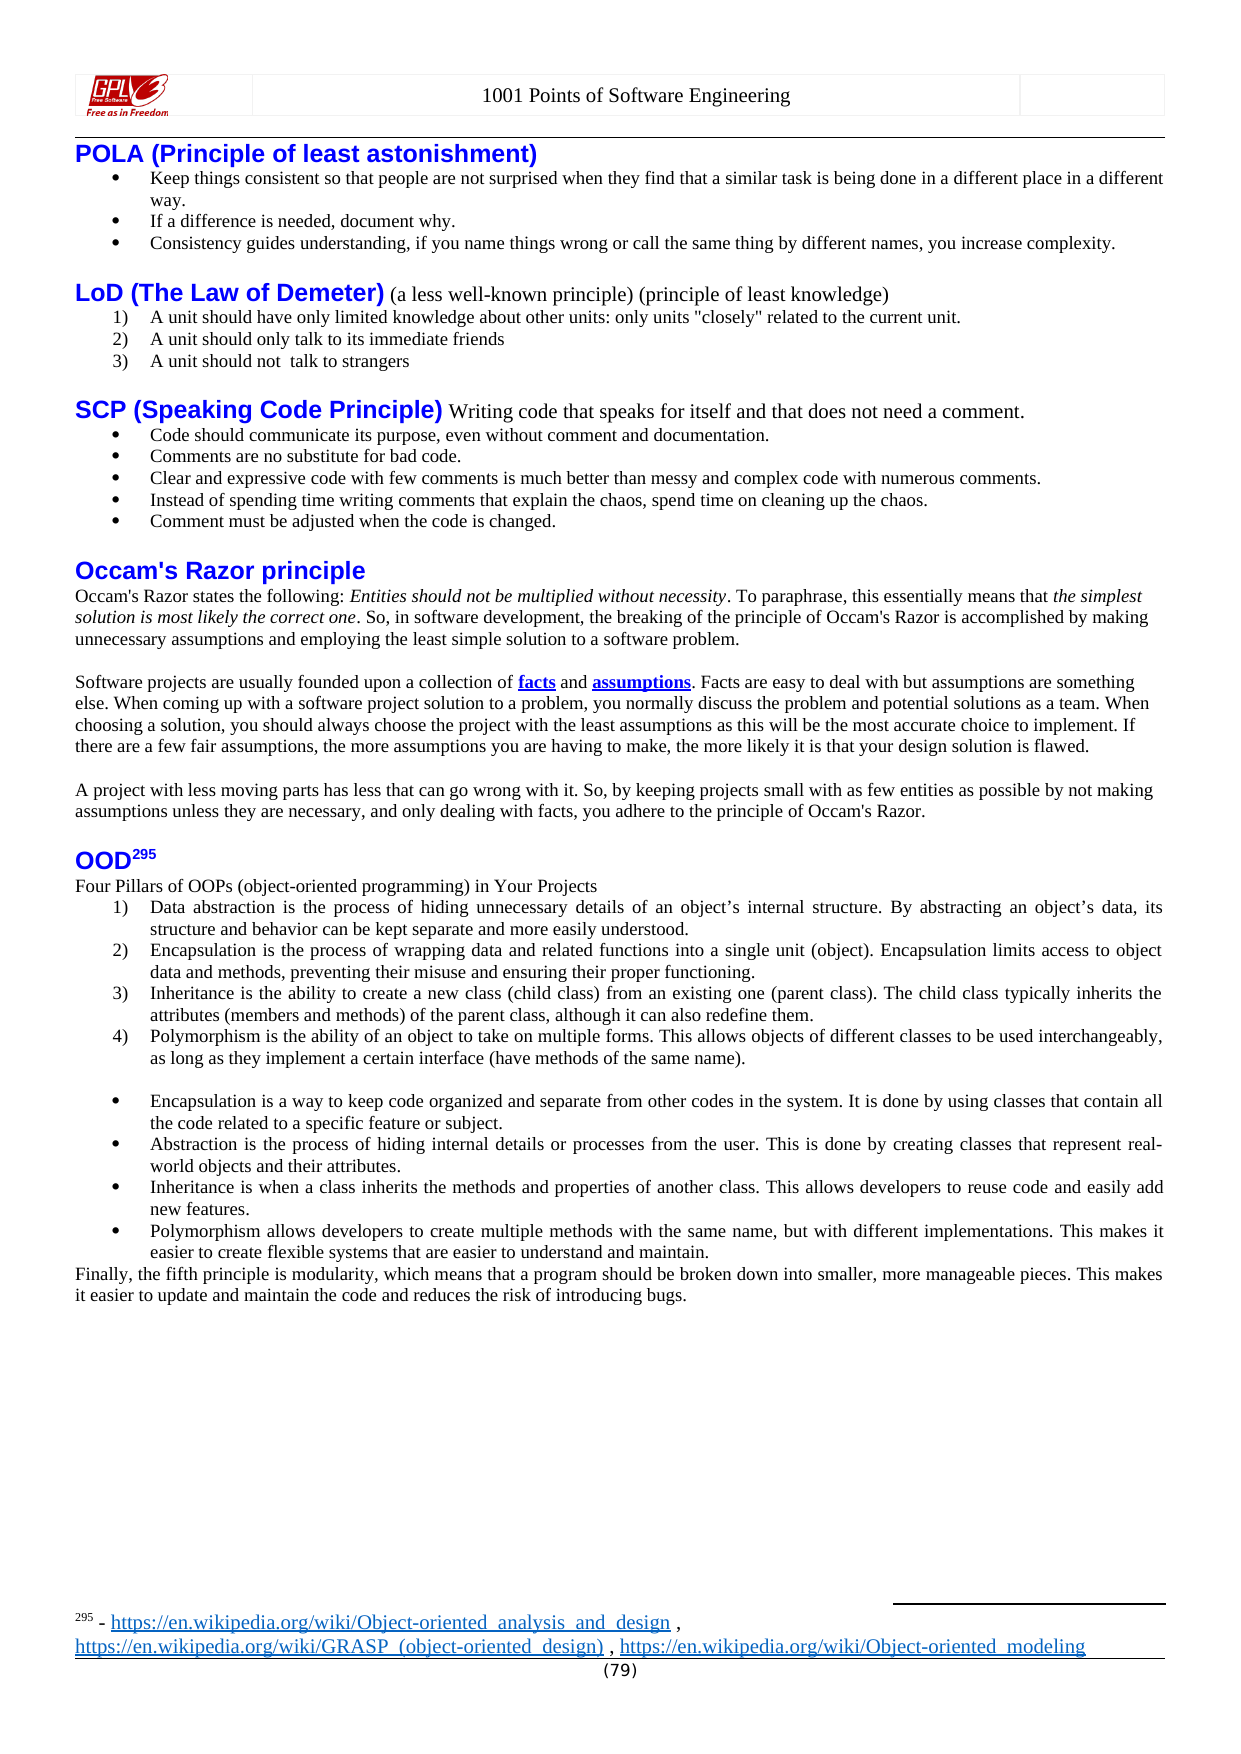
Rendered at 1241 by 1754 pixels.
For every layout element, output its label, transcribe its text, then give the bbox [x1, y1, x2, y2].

subtitle OOD [75, 846, 1165, 874]
list Comments are no substitute for bad code. [112, 445, 1165, 467]
list Inheritance is when a class inherits the methods and properties of another class. This allows developers to reuse code and easily add new features. [112, 1176, 1165, 1219]
list Polymorphism allows developers to create multiple methods with the same name, but with different implementations. This makes it easier to create flexible systems that are easier to understand and maintain. [112, 1219, 1165, 1263]
subtitle POLA (Principle of least astonishment) [75, 138, 1165, 167]
text Occam's Razor states the following: Entities should not be multiplied without necessity. To paraphrase, this essentially means that the simplest solution is most likely the correct one. So, in software development, the breaking of the principle of Occam's Razor is accomplished by making unnecessary assumptions and employing the least simple solution to a software problem. [75, 584, 1165, 649]
list Encapsulation is the process of wrapping data and related functions into a single unit (object). Encapsulation limits access to object data and methods, preventing their misuse and ensuring their proper functioning. [112, 939, 1165, 982]
list Keep things consistent so that people are not surprised when they find that a similar task is being done in a different place in a different way. [112, 167, 1165, 210]
list Comment must be adjusted when the code is changed. [112, 510, 1165, 532]
list Instead of spending time writing comments that explain the chaos, spend time on cleaning up the chaos. [112, 488, 1165, 510]
text Finally, the fifth principle is modularity, which means that a program should be broken down into smaller, more manageable pieces. This makes it easier to update and maintain the code and reduces the risk of introducing bugs. [75, 1263, 1165, 1306]
picture [86, 74, 168, 116]
list If a difference is needed, document why. [112, 210, 1165, 232]
list Code should communicate its purpose, even without comment and documentation. [112, 424, 1165, 445]
text Four Pillars of OOPs (object-oriented programming) in Your Projects [75, 874, 1165, 896]
list Polymorphism is the ability of an object to take on multiple forms. This allows objects of different classes to be used interchangeably, as long as they implement a certain interface (have methods of the same name). [112, 1025, 1165, 1068]
list A unit should not talk to strangers [112, 349, 1165, 371]
list Data abstraction is the process of hiding unnecessary details of an object’s internal structure. By abstracting an object’s data, its structure and behavior can be kept separate and more easily understood. [112, 896, 1165, 939]
text LoD (The Law of Demeter) (a less well-known principle) (principle of least knowledge) [75, 278, 1165, 306]
list Abstraction is the process of hiding internal details or processes from the user. This is done by creating classes that represent real-world objects and their attributes. [112, 1133, 1165, 1176]
list Inheritance is the ability to create a new class (child class) from an existing one (parent class). The child class typically inherits the attributes (members and methods) of the parent class, although it can also redefine them. [112, 982, 1165, 1025]
text Software projects are usually founded upon a collection of facts and assumptions. Facts are easy to deal with but assumptions are something else. When coming up with a software project solution to a problem, you normally discuss the problem and potential solutions as a team. When choosing a solution, you should always choose the project with the least assumptions as this will be the most accurate choice to implement. If there are a few fair assumptions, the more assumptions you are having to make, the more likely it is that your design solution is flawed. [75, 671, 1165, 757]
subtitle Occam's Razor principle [75, 556, 1165, 584]
list A unit should only talk to its immediate friends [112, 328, 1165, 349]
list A unit should have only limited knowledge about other units: only units "closely" related to the current unit. [112, 306, 1165, 328]
list Consistency guides understanding, if you name things wrong or call the same thing by different names, you increase complexity. [112, 232, 1165, 253]
text SCP (Speaking Code Principle) Writing code that speaks for itself and that does not need a comment. [75, 395, 1165, 424]
list Encapsulation is a way to keep code organized and separate from other codes in the system. It is done by using classes that contain all the code related to a specific feature or subject. [112, 1090, 1165, 1133]
text A project with less moving parts has less that can go wrong with it. So, by keeping projects small with as few entities as possible by not making assumptions unless they are necessary, and only dealing with facts, you adhere to the principle of Occam's Razor. [75, 778, 1165, 822]
list Clear and expressive code with few comments is much better than messy and complex code with numerous comments. [112, 467, 1165, 488]
